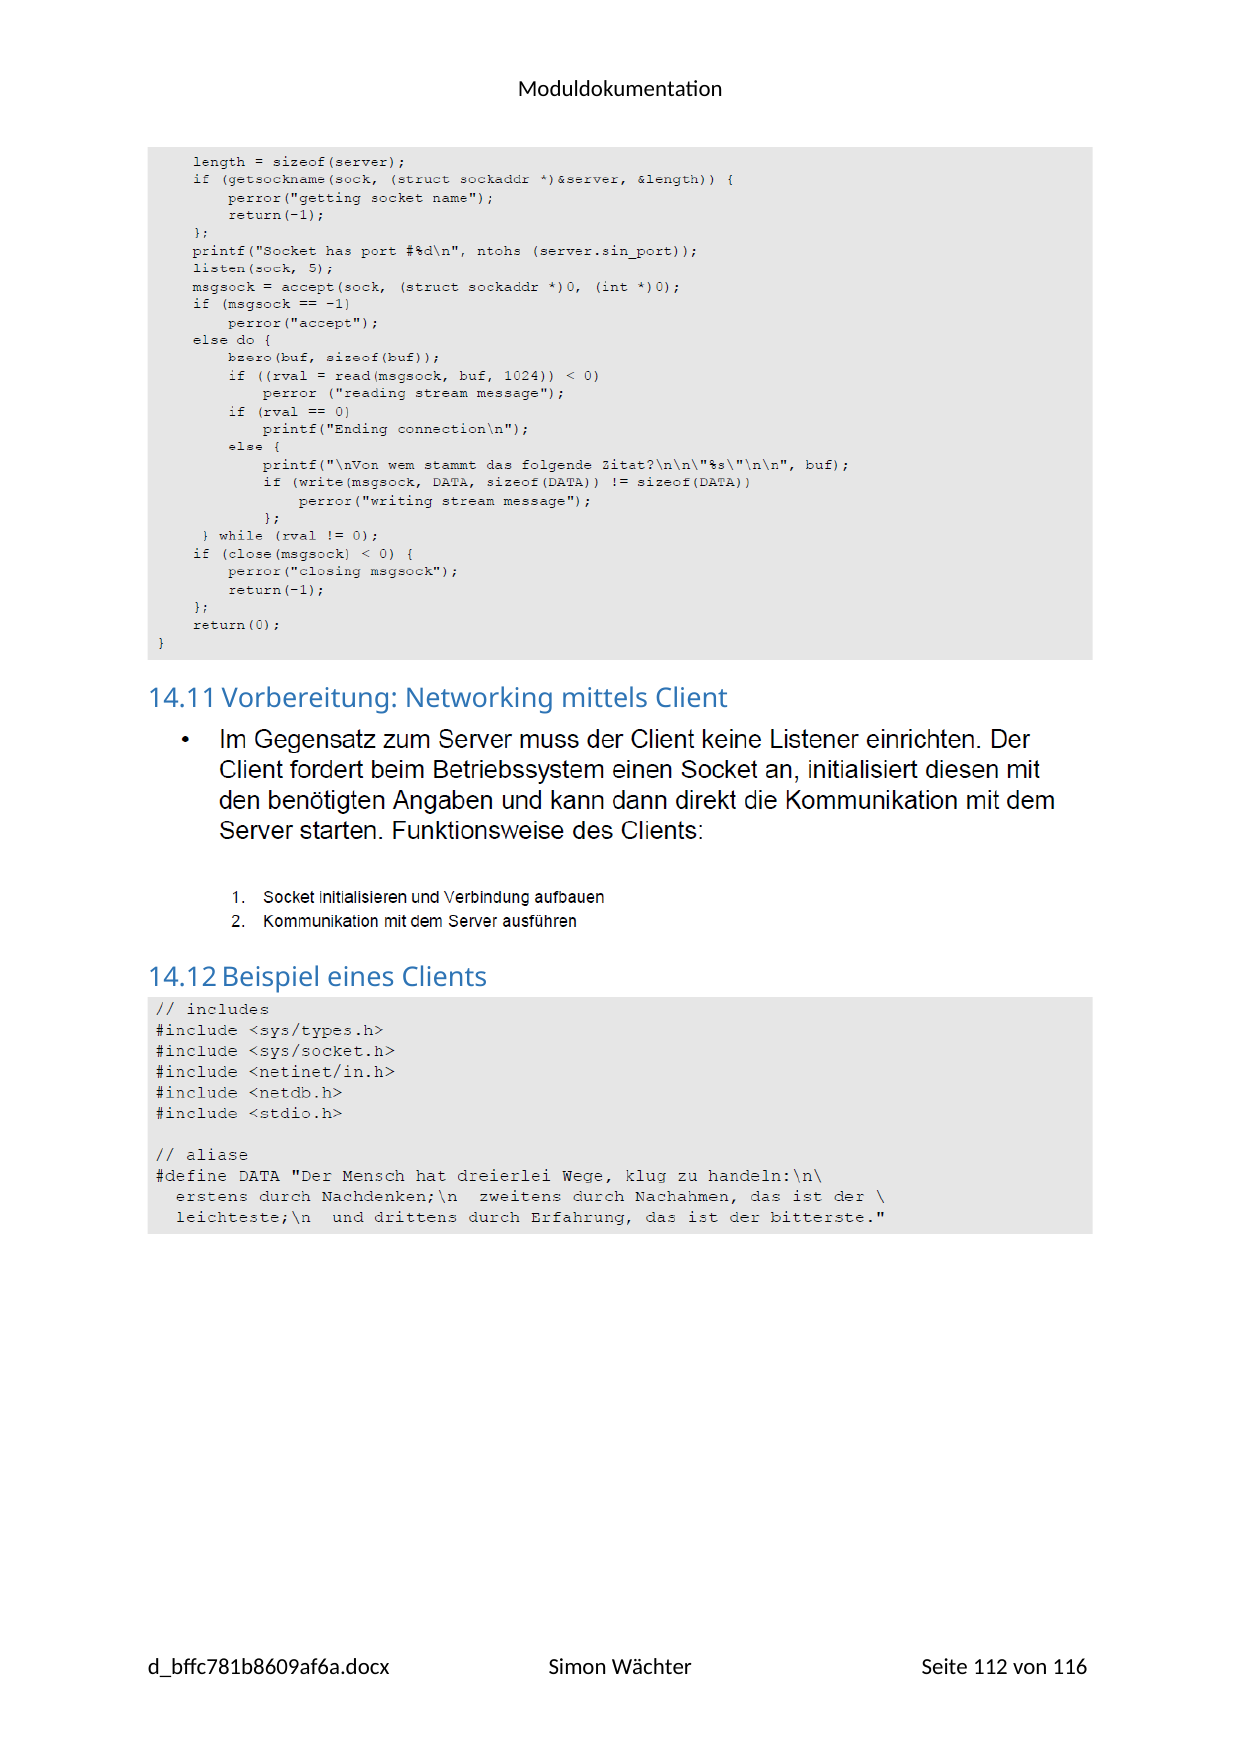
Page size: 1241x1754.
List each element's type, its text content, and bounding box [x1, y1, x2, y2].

picture [147, 717, 1093, 939]
picture [147, 147, 1093, 660]
subtitle Beispiel eines Clients [148, 957, 1093, 994]
subtitle Vorbereitung: Networking mittels Client [148, 678, 1093, 715]
picture [147, 997, 1093, 1234]
